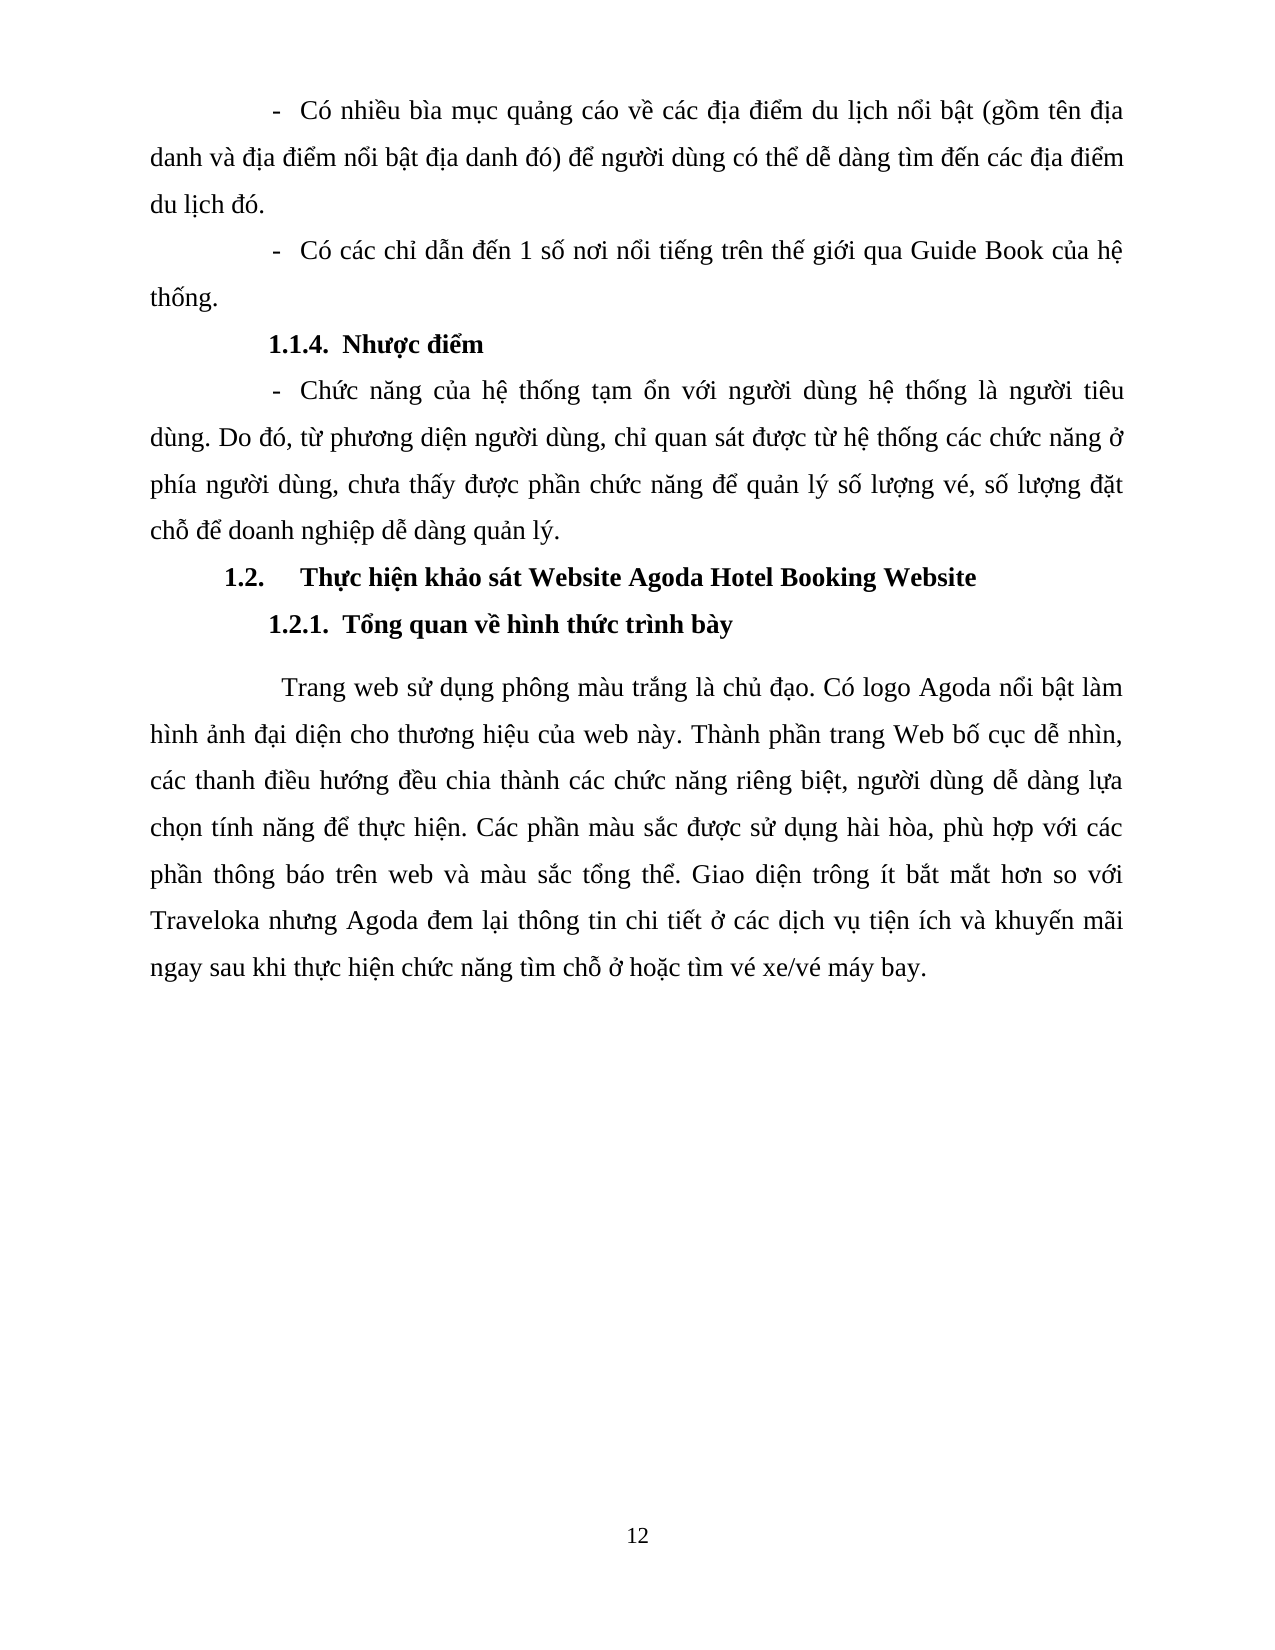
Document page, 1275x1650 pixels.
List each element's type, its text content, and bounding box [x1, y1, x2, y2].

text Trang web sử dụng phông màu trắng là chủ đạo. Có logo Agoda nổi bật làm hình ảnh đại diện cho thương hiệu của web này. Thành phần trang Web bố cục dễ nhìn, các thanh điều hướng đều chia thành các chức năng riêng biệt, người dùng dễ dàng lựa chọn tính năng để thực hiện. Các phần màu sắc được sử dụng hài hòa, phù hợp với các phần thông báo trên web và màu sắc tổng thể. Giao diện trông ít bắt mắt hơn so với Traveloka nhưng Agoda đem lại thông tin chi tiết ở các dịch vụ tiện ích và khuyến mãi ngay sau khi thực hiện chức năng tìm chỗ ở hoặc tìm vé xe/vé máy bay. [150, 671, 1125, 982]
list Thực hiện khảo sát Website Agoda Hotel Booking Website [194, 561, 1125, 592]
list Có nhiều bìa mục quảng cáo về các địa điểm du lịch nổi bật (gồm tên địa danh và địa điểm nổi bật địa danh đó) để người dùng có thể dễ dàng tìm đến các địa điểm du lịch đó. [150, 94, 1125, 219]
list Chức năng của hệ thống tạm ổn với người dùng hệ thống là người tiêu dùng. Do đó, từ phương diện người dùng, chỉ quan sát được từ hệ thống các chức năng ở phía người dùng, chưa thấy được phần chức năng để quản lý số lượng vé, số lượng đặt chỗ để doanh nghiệp dễ dàng quản lý. [150, 374, 1125, 546]
list Nhược điểm [268, 328, 1125, 359]
list Tổng quan về hình thức trình bày [268, 608, 1125, 639]
list Có các chỉ dẫn đến 1 số nơi nổi tiếng trên thế giới qua Guide Book của hệ thống. [150, 234, 1125, 312]
